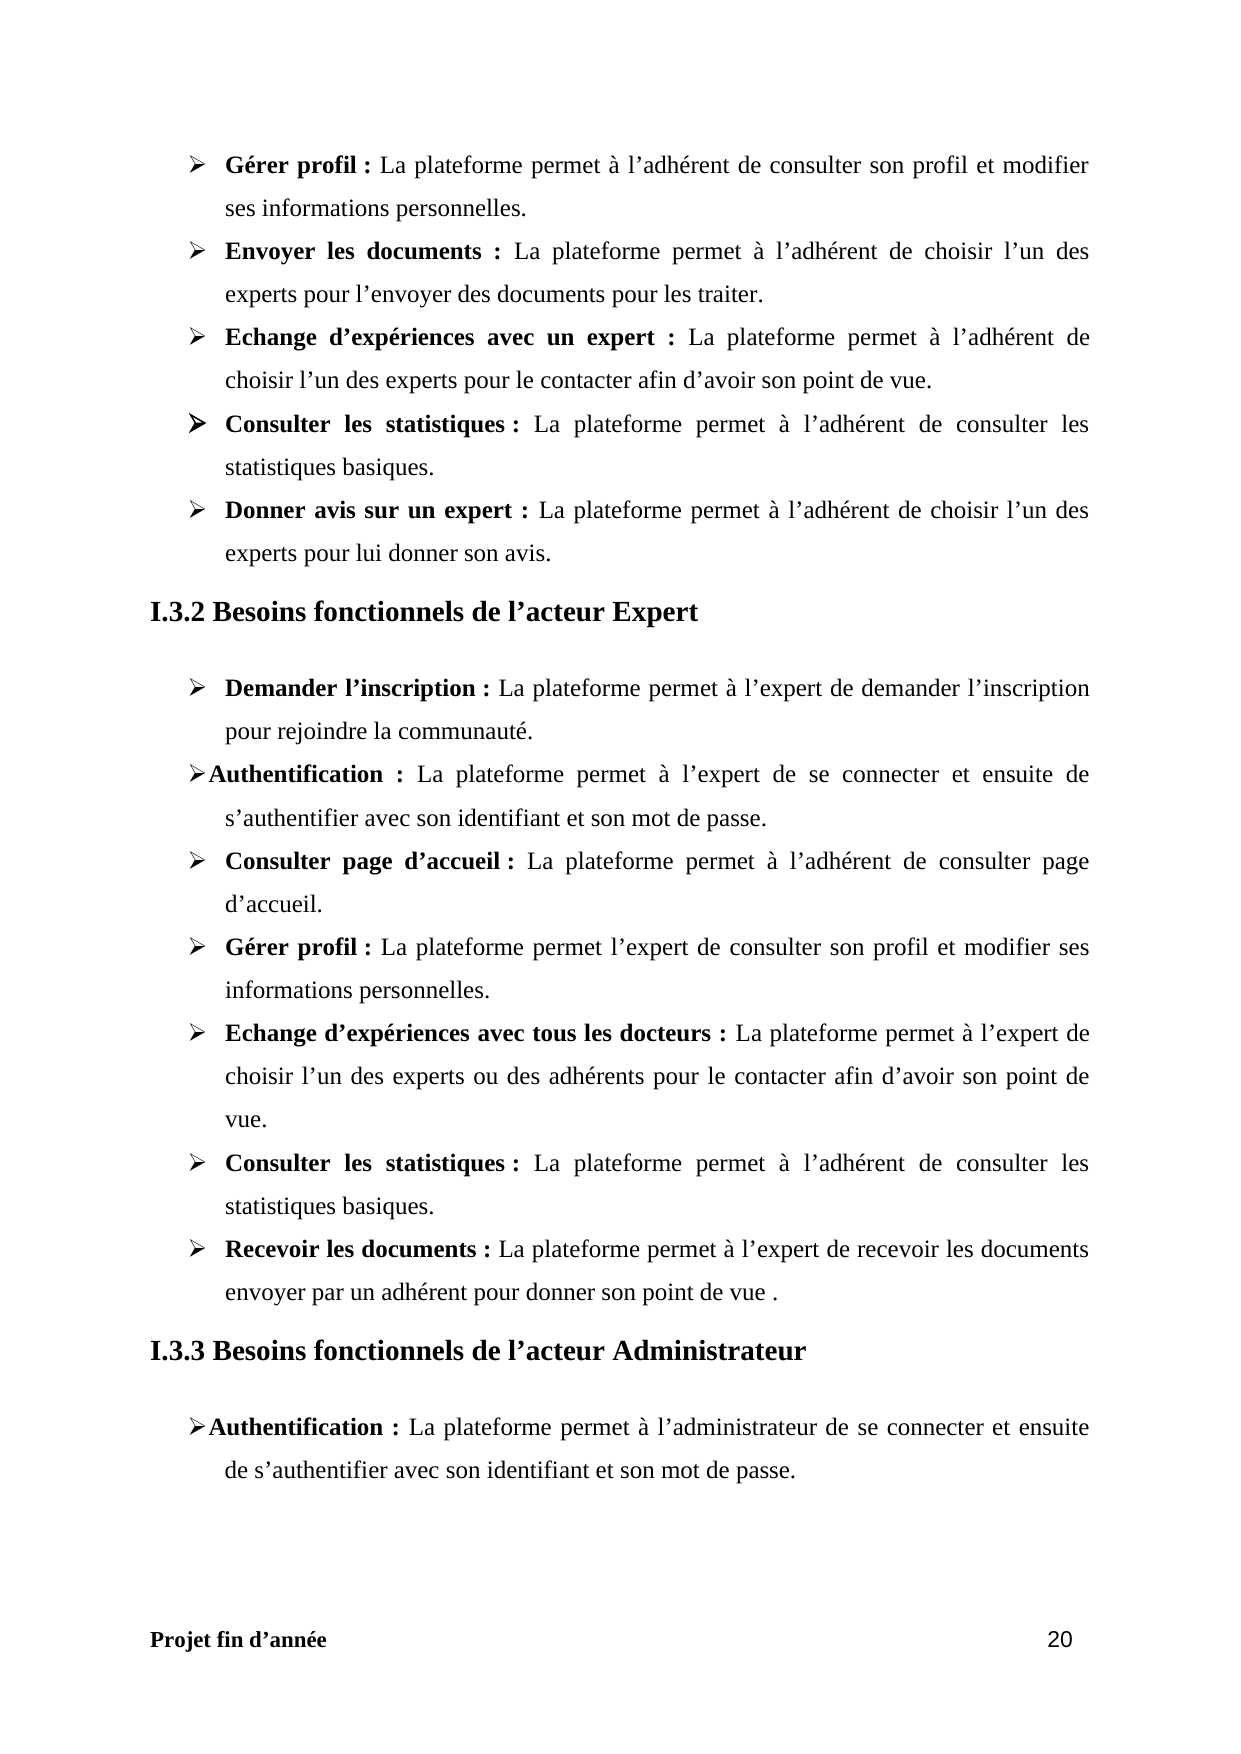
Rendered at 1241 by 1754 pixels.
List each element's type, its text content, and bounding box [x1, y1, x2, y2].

list Echange d’expériences avec tous les docteurs : La plateforme permet à l’expert de choisir l’un des experts ou des adhérents pour le contacter afin d’avoir son point de vue. [187, 1018, 1090, 1133]
list Gérer profil : La plateforme permet l’expert de consulter son profil et modifier ses informations personnelles. [187, 932, 1090, 1004]
list Donner avis sur un expert : La plateforme permet à l’adhérent de choisir l’un des experts pour lui donner son avis. [187, 495, 1090, 567]
subtitle I.3.2 Besoins fonctionnels de l’acteur Expert [150, 594, 1090, 627]
list Consulter les statistiques : La plateforme permet à l’adhérent de consulter les statistiques basiques. [187, 1148, 1090, 1219]
list Echange d’expériences avec un expert : La plateforme permet à l’adhérent de choisir l’un des experts pour le contacter afin d’avoir son point de vue. [187, 322, 1090, 394]
list Authentification : La plateforme permet à l’expert de se connecter et ensuite de s’authentifier avec son identifiant et son mot de passe. [187, 759, 1090, 831]
list Consulter page d’accueil : La plateforme permet à l’adhérent de consulter page d’accueil. [187, 846, 1090, 918]
list Authentification : La plateforme permet à l’administrateur de se connecter et ensuite de s’authentifier avec son identifiant et son mot de passe. [187, 1412, 1090, 1484]
list Recevoir les documents : La plateforme permet à l’expert de recevoir les documents envoyer par un adhérent pour donner son point de vue . [187, 1234, 1090, 1306]
list Consulter les statistiques : La plateforme permet à l’adhérent de consulter les statistiques basiques. [187, 409, 1090, 481]
list Demander l’inscription : La plateforme permet à l’expert de demander l’inscription pour rejoindre la communauté. [187, 673, 1090, 745]
list Gérer profil : La plateforme permet à l’adhérent de consulter son profil et modifier ses informations personnelles. [187, 150, 1090, 222]
list Envoyer les documents : La plateforme permet à l’adhérent de choisir l’un des experts pour l’envoyer des documents pour les traiter. [187, 236, 1090, 308]
subtitle I.3.3 Besoins fonctionnels de l’acteur Administrateur [150, 1333, 1090, 1366]
